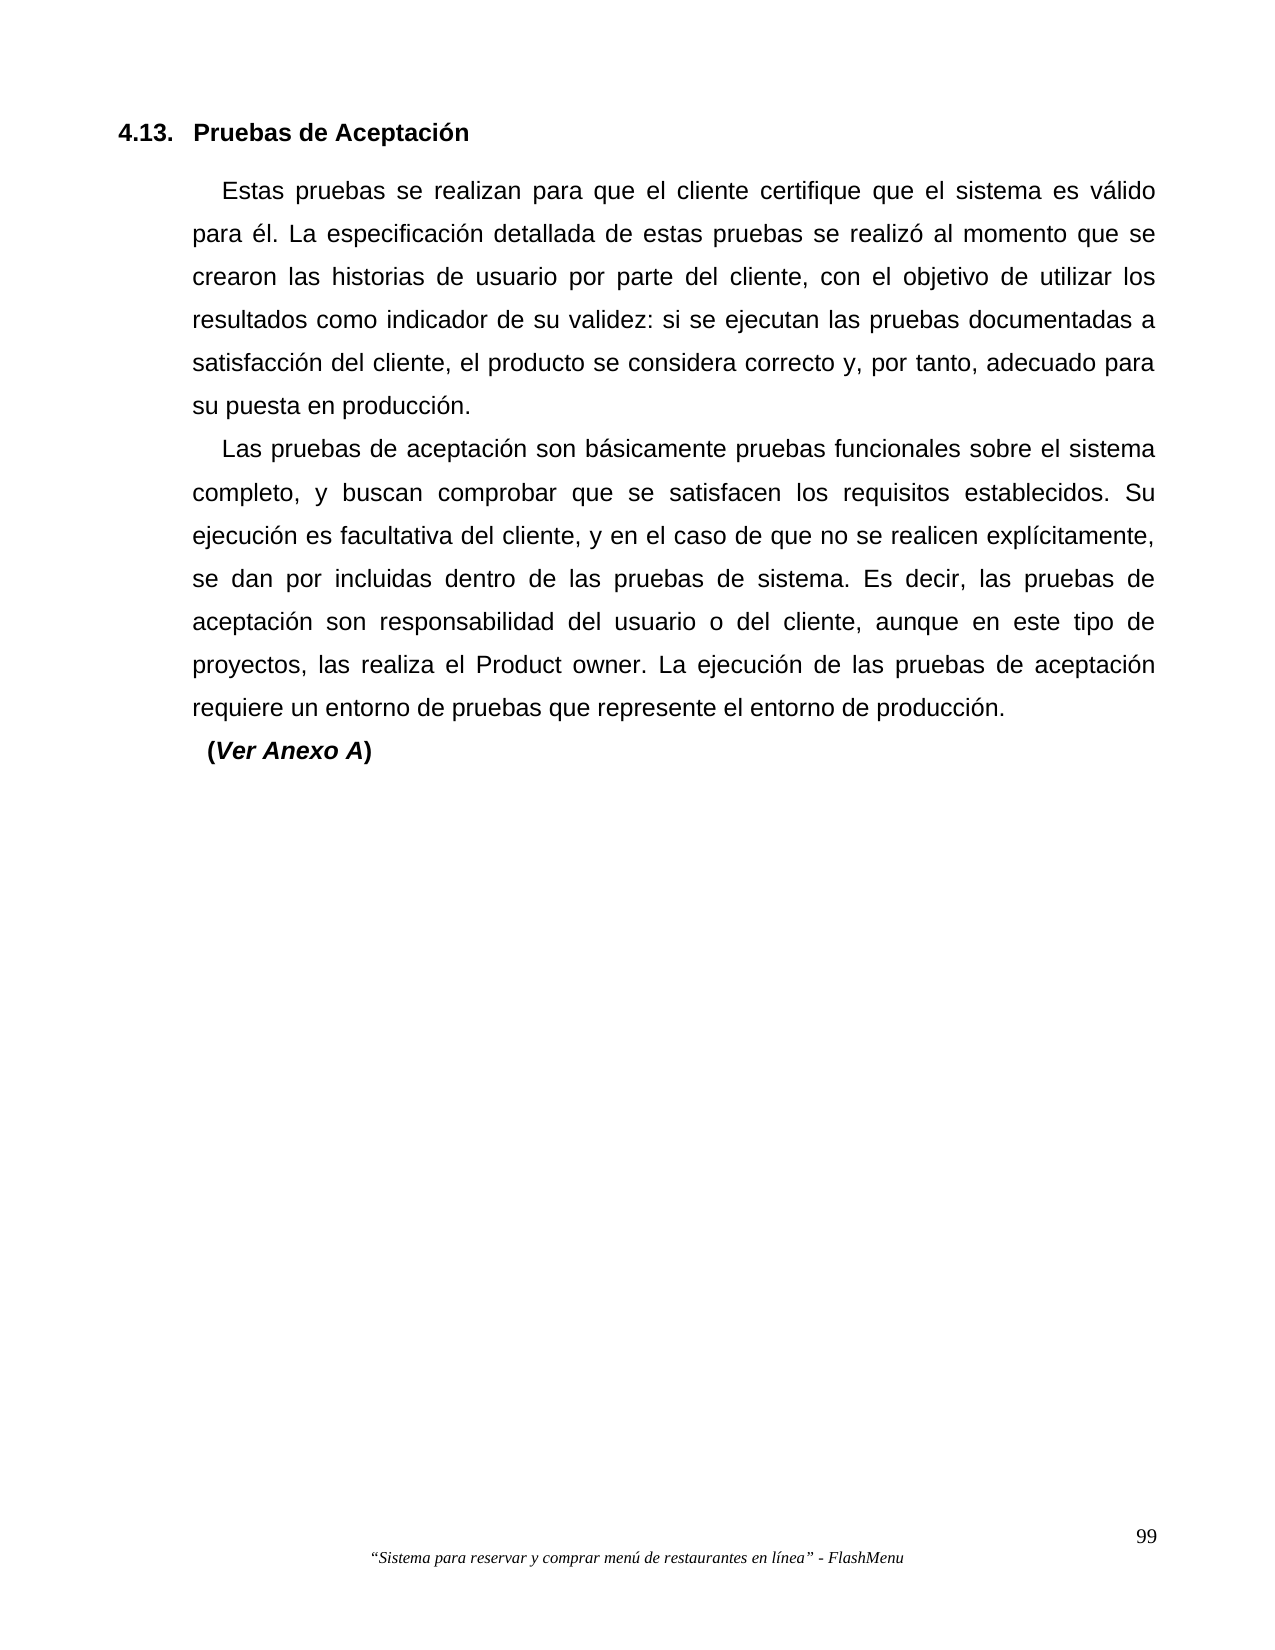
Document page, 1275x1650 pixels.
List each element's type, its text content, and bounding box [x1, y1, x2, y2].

list Estas pruebas se realizan para que el cliente certifique que el sistema es válido para él. La especificación detallada de estas pruebas se realizó al momento que se crearon las historias de usuario por parte del cliente, con el objetivo de utilizar los resultados como indicador de su validez: si se ejecutan las pruebas documentadas a satisfacción del cliente, el producto se considera correcto y, por tanto, adecuado para su puesta en producción. [192, 176, 1157, 420]
text (Ver Anexo A) [192, 736, 1157, 765]
list Las pruebas de aceptación son básicamente pruebas funcionales sobre el sistema completo, y buscan comprobar que se satisfacen los requisitos establecidos. Su ejecución es facultativa del cliente, y en el caso de que no se realicen explícitamente, se dan por incluidas dentro de las pruebas de sistema. Es decir, las pruebas de aceptación son responsabilidad del usuario o del cliente, aunque en este tipo de proyectos, las realiza el Product owner. La ejecución de las pruebas de aceptación requiere un entorno de pruebas que represente el entorno de producción. [192, 434, 1157, 722]
list Pruebas de Aceptación [118, 118, 1157, 147]
